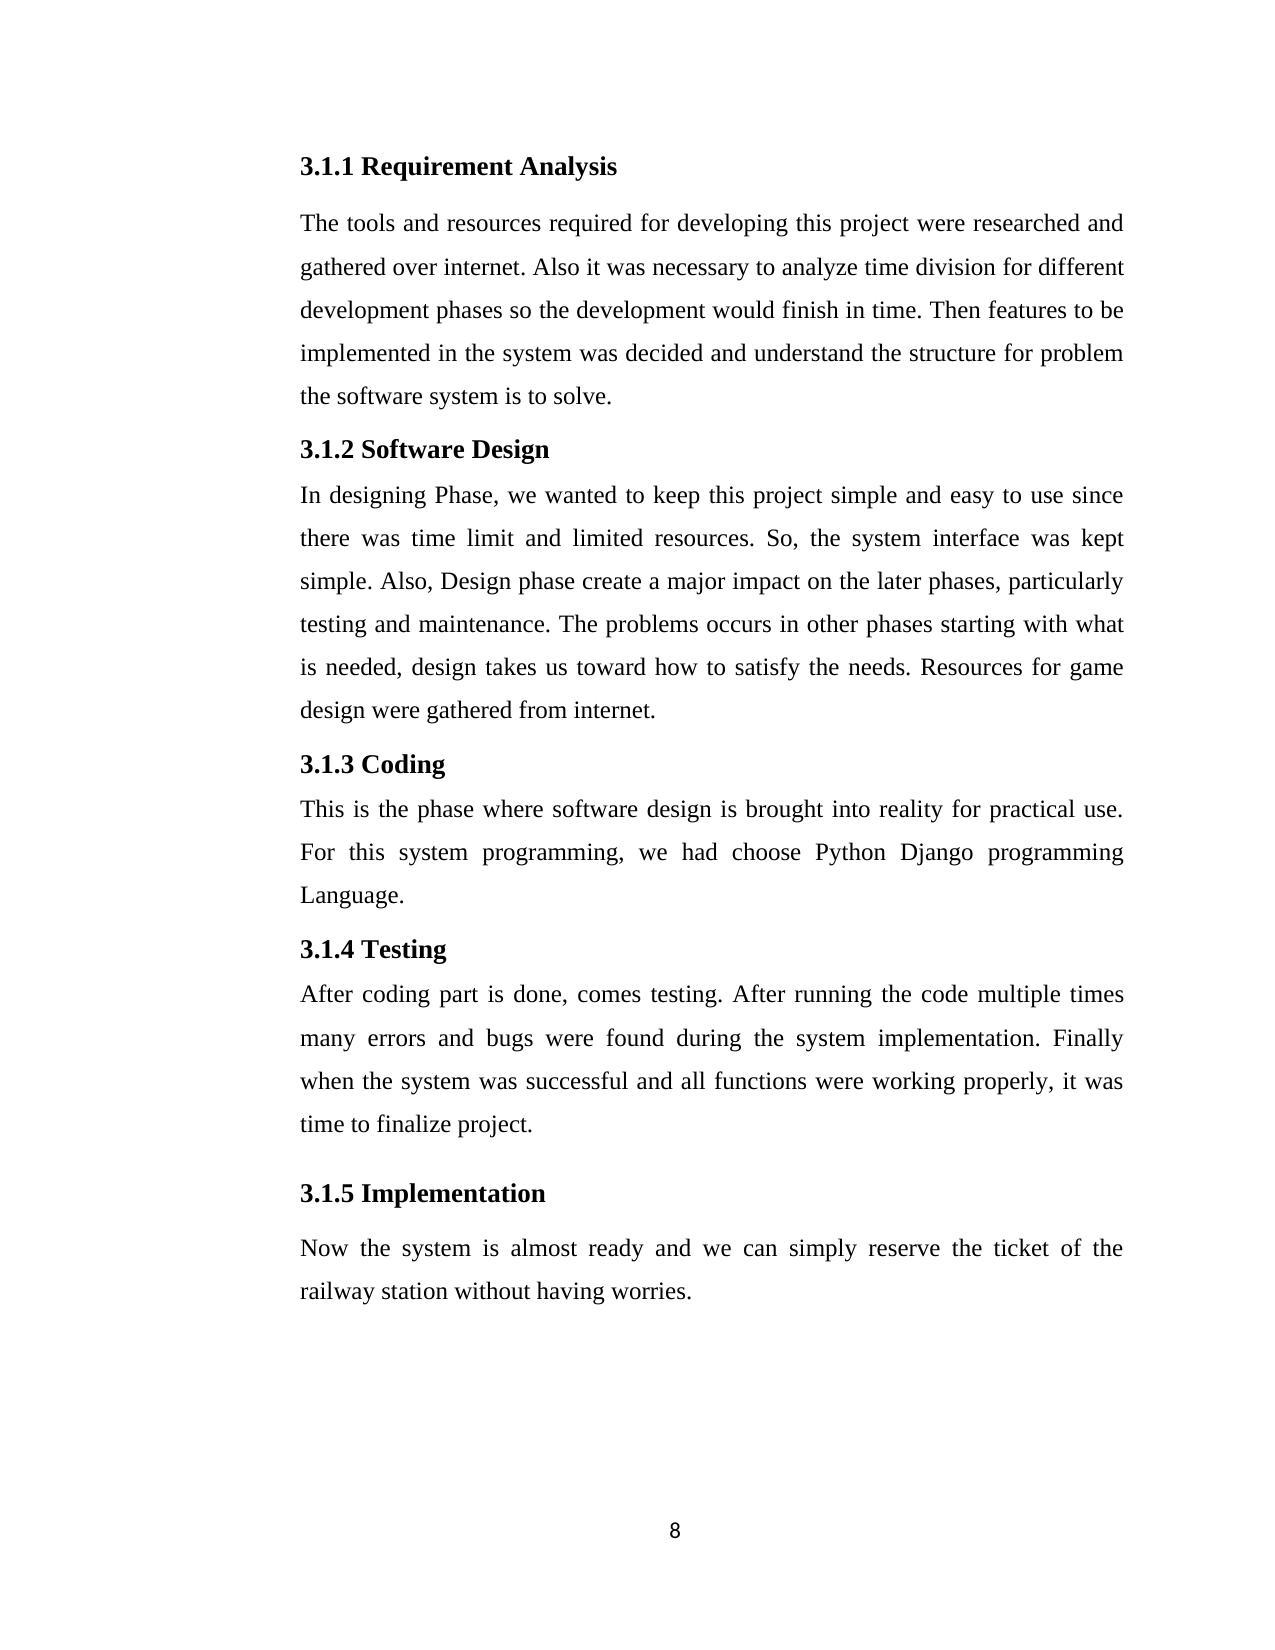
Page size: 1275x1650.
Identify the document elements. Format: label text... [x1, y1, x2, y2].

subtitle 3.1.1 Requirement Analysis [300, 150, 809, 181]
text 3.1.5 Implementation [226, 1177, 1125, 1208]
subtitle 3.1.4 Testing [226, 933, 809, 964]
subtitle 3.1.3 Coding [226, 748, 809, 779]
text Now the system is almost ready and we can simply reserve the ticket of the railway station without having worries. [300, 1233, 1125, 1304]
text In designing Phase, we wanted to keep this project simple and easy to use since there was time limit and limited resources. So, the system interface was kept simple. Also, Design phase create a major impact on the later phases, particularly testing and maintenance. The problems occurs in other phases starting with what is needed, design takes us toward how to satisfy the needs. Resources for game design were gathered from internet. [300, 480, 1125, 724]
subtitle 3.1.2 Software Design [226, 433, 809, 464]
text This is the phase where software design is brought into reality for practical use. For this system programming, we had choose Python Django programming Language. [300, 794, 1125, 909]
text After coding part is done, comes testing. After running the code multiple times many errors and bugs were found during the system implementation. Finally when the system was successful and all functions were working properly, it was time to finalize project. [300, 979, 1125, 1138]
text The tools and resources required for developing this project were researched and gathered over internet. Also it was necessary to analyze time division for different development phases so the development would finish in time. Then features to be implemented in the system was decided and understand the structure for problem the software system is to solve. [300, 208, 1125, 410]
